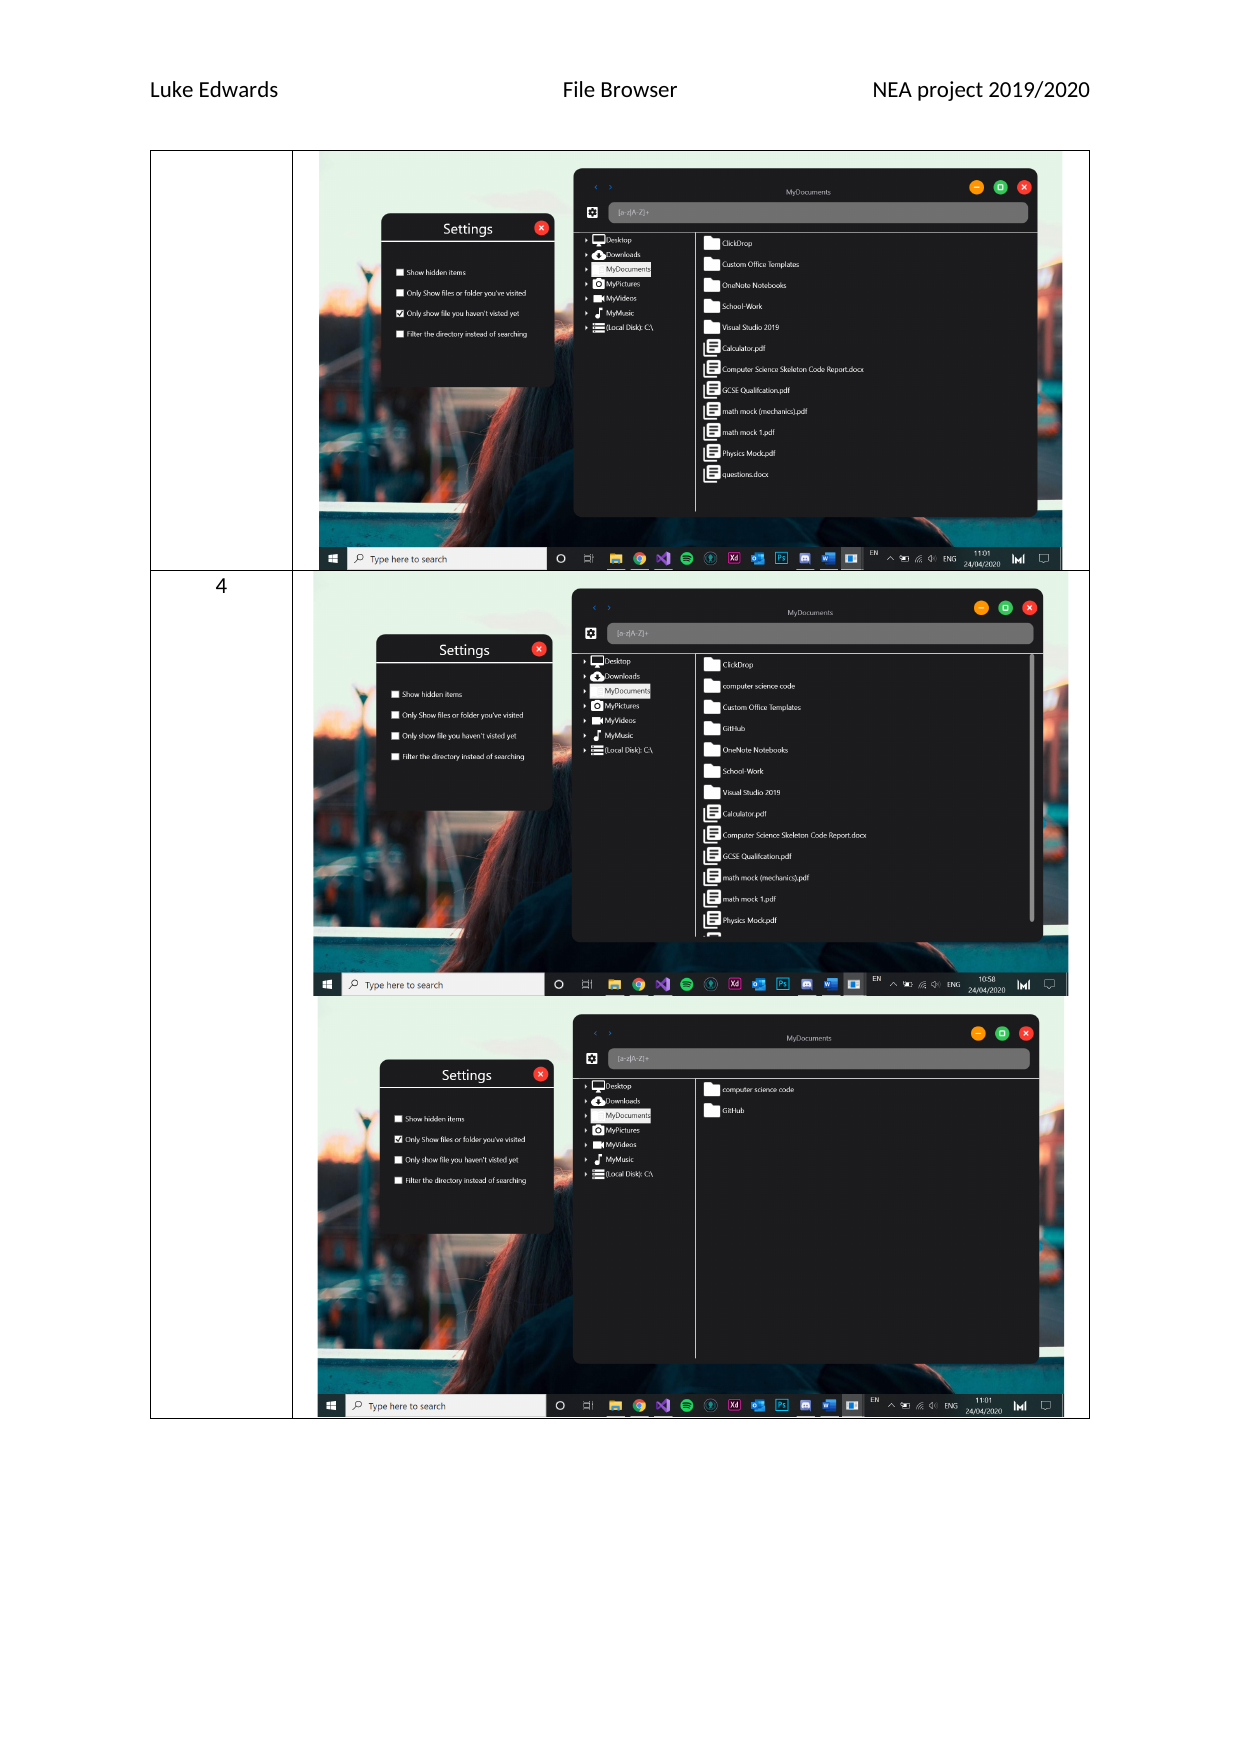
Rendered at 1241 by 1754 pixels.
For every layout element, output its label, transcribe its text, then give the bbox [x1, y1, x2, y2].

table_cell 3 [151, 151, 292, 570]
table_cell [293, 571, 317, 1417]
table_cell [293, 151, 319, 570]
table_cell [1063, 151, 1089, 570]
table_cell 4 [151, 571, 292, 1417]
picture [313, 571, 1069, 1417]
picture [319, 151, 1063, 570]
table_cell [1065, 571, 1089, 1417]
